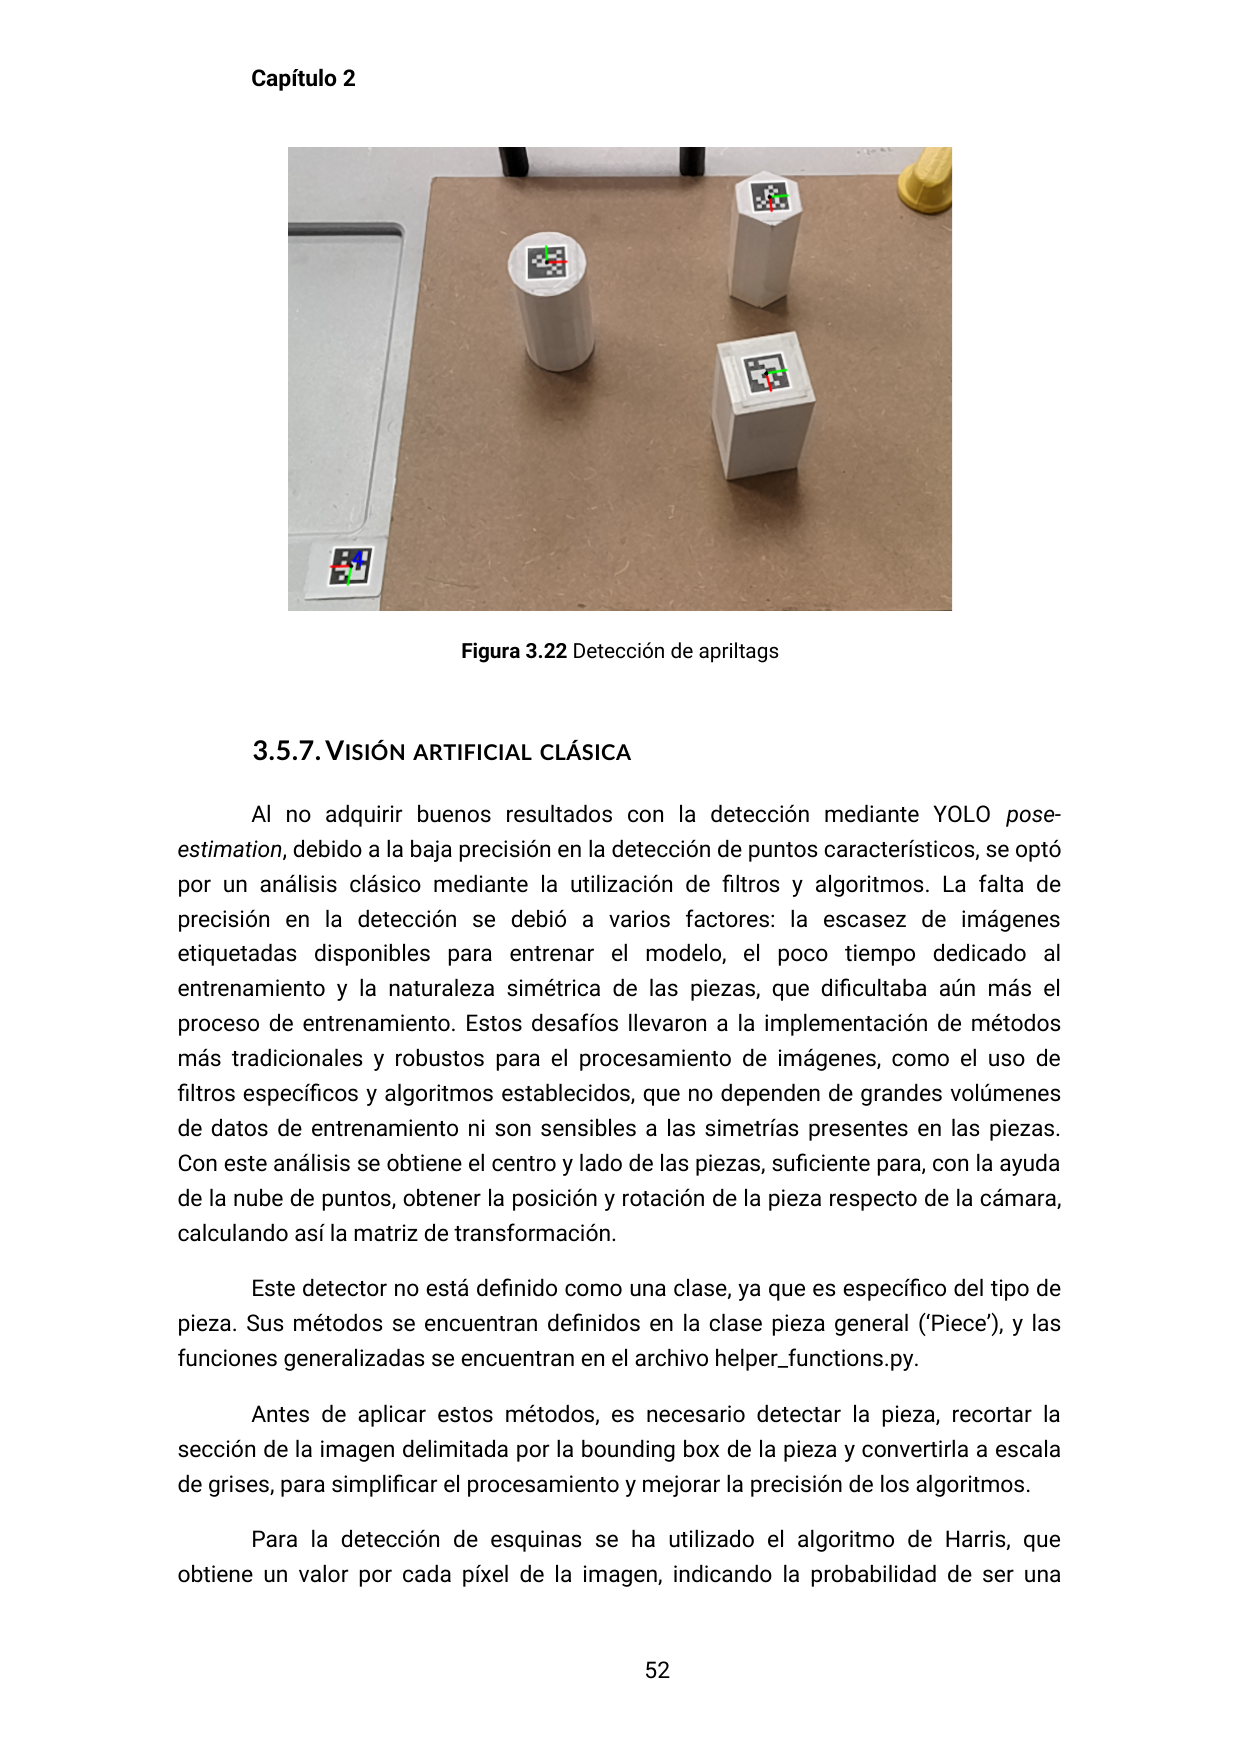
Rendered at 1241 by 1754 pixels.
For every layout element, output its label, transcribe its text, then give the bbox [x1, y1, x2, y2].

text Al no adquirir buenos resultados con la detección mediante YOLO pose-estimation, debido a la baja precisión en la detección de puntos característicos, se optó por un análisis clásico mediante la utilización de filtros y algoritmos. La falta de precisión en la detección se debió a varios factores: la escasez de imágenes etiquetadas disponibles para entrenar el modelo, el poco tiempo dedicado al entrenamiento y la naturaleza simétrica de las piezas, que dificultaba aún más el proceso de entrenamiento. Estos desafíos llevaron a la implementación de métodos más tradicionales y robustos para el procesamiento de imágenes, como el uso de filtros específicos y algoritmos establecidos, que no dependen de grandes volúmenes de datos de entrenamiento ni son sensibles a las simetrías presentes en las piezas. Con este análisis se obtiene el centro y lado de las piezas, suficiente para, con la ayuda de la nube de puntos, obtener la posición y rotación de la pieza respecto de la cámara, calculando así la matriz de transformación. [177, 801, 1063, 1247]
text Este detector no está definido como una clase, ya que es específico del tipo de pieza. Sus métodos se encuentran definidos en la clase pieza general (‘Piece’), y las funciones generalizadas se encuentran en el archivo helper_functions.py. [177, 1276, 1063, 1372]
subtitle Visión artificial clásica [252, 733, 1063, 766]
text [177, 1527, 1063, 1588]
text Antes de aplicar estos métodos, es necesario detectar la pieza, recortar la sección de la imagen delimitada por la bounding box de la pieza y convertirla a escala de grises, para simplificar el procesamiento y mejorar la precisión de los algoritmos. [177, 1401, 1063, 1498]
picture [288, 147, 953, 611]
